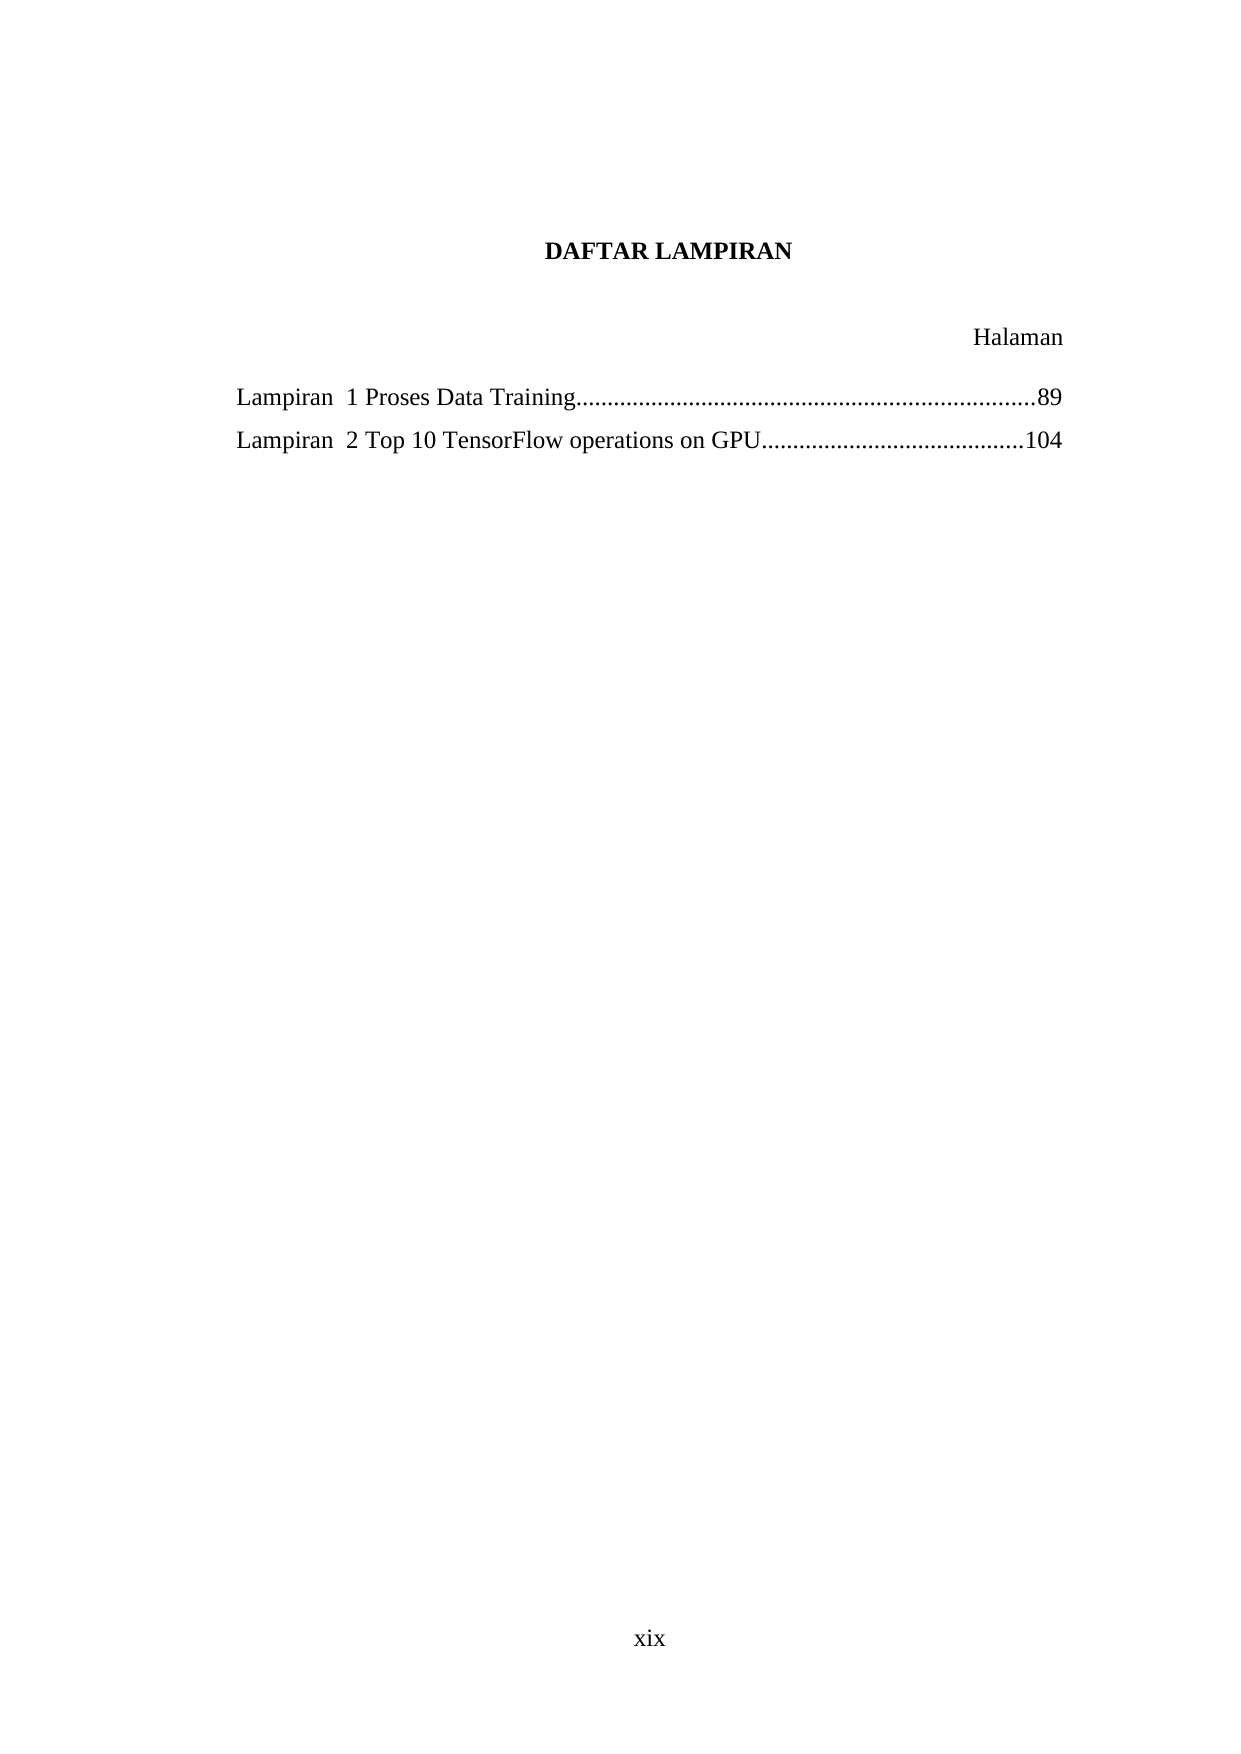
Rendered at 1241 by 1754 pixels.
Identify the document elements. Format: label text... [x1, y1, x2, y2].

text Halaman [236, 322, 1063, 351]
subtitle DAFTAR LAMPIRAN [274, 236, 1063, 265]
text Lampiran 1 Proses Data Training 89 [236, 382, 1063, 411]
text Lampiran 2 Top 10 TensorFlow operations on GPU 104 [236, 425, 1063, 454]
